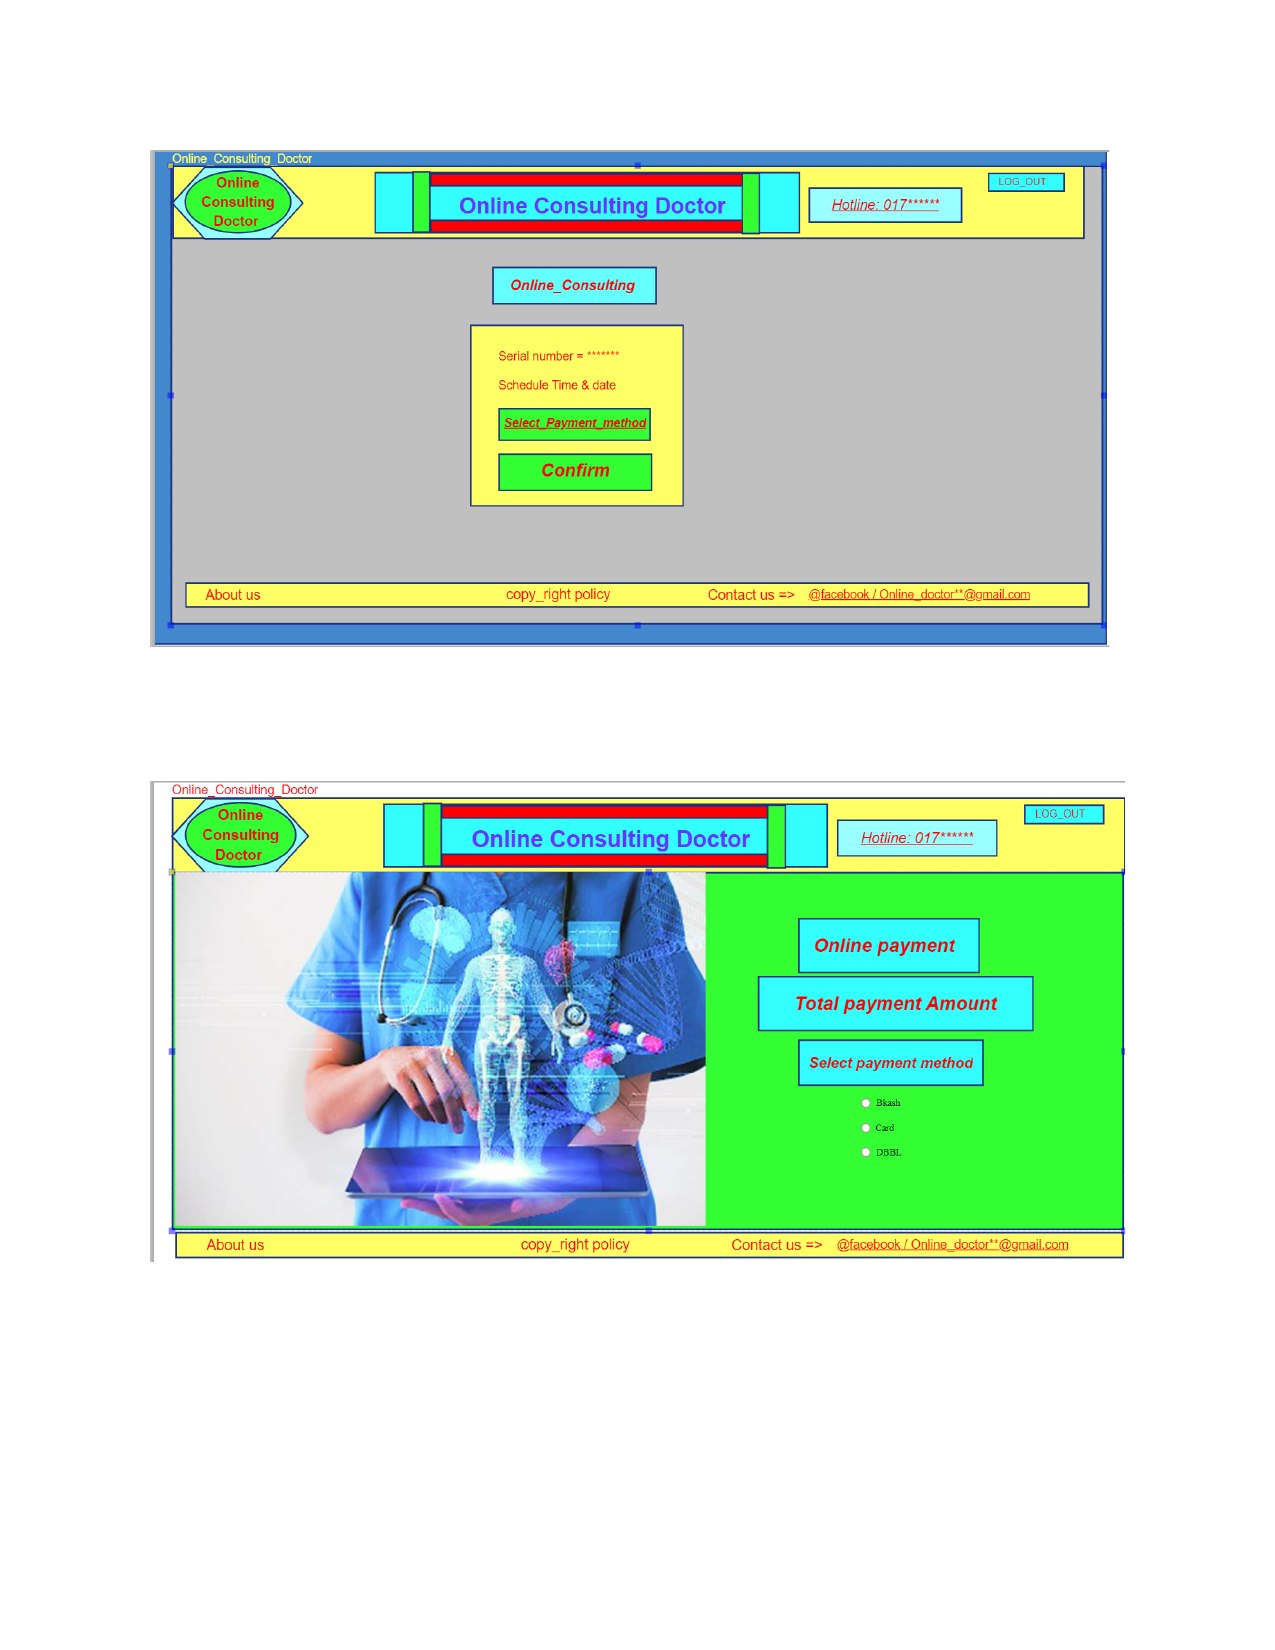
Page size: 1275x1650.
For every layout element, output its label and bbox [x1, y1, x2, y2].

picture [150, 150, 1110, 647]
picture [150, 781, 1125, 1262]
